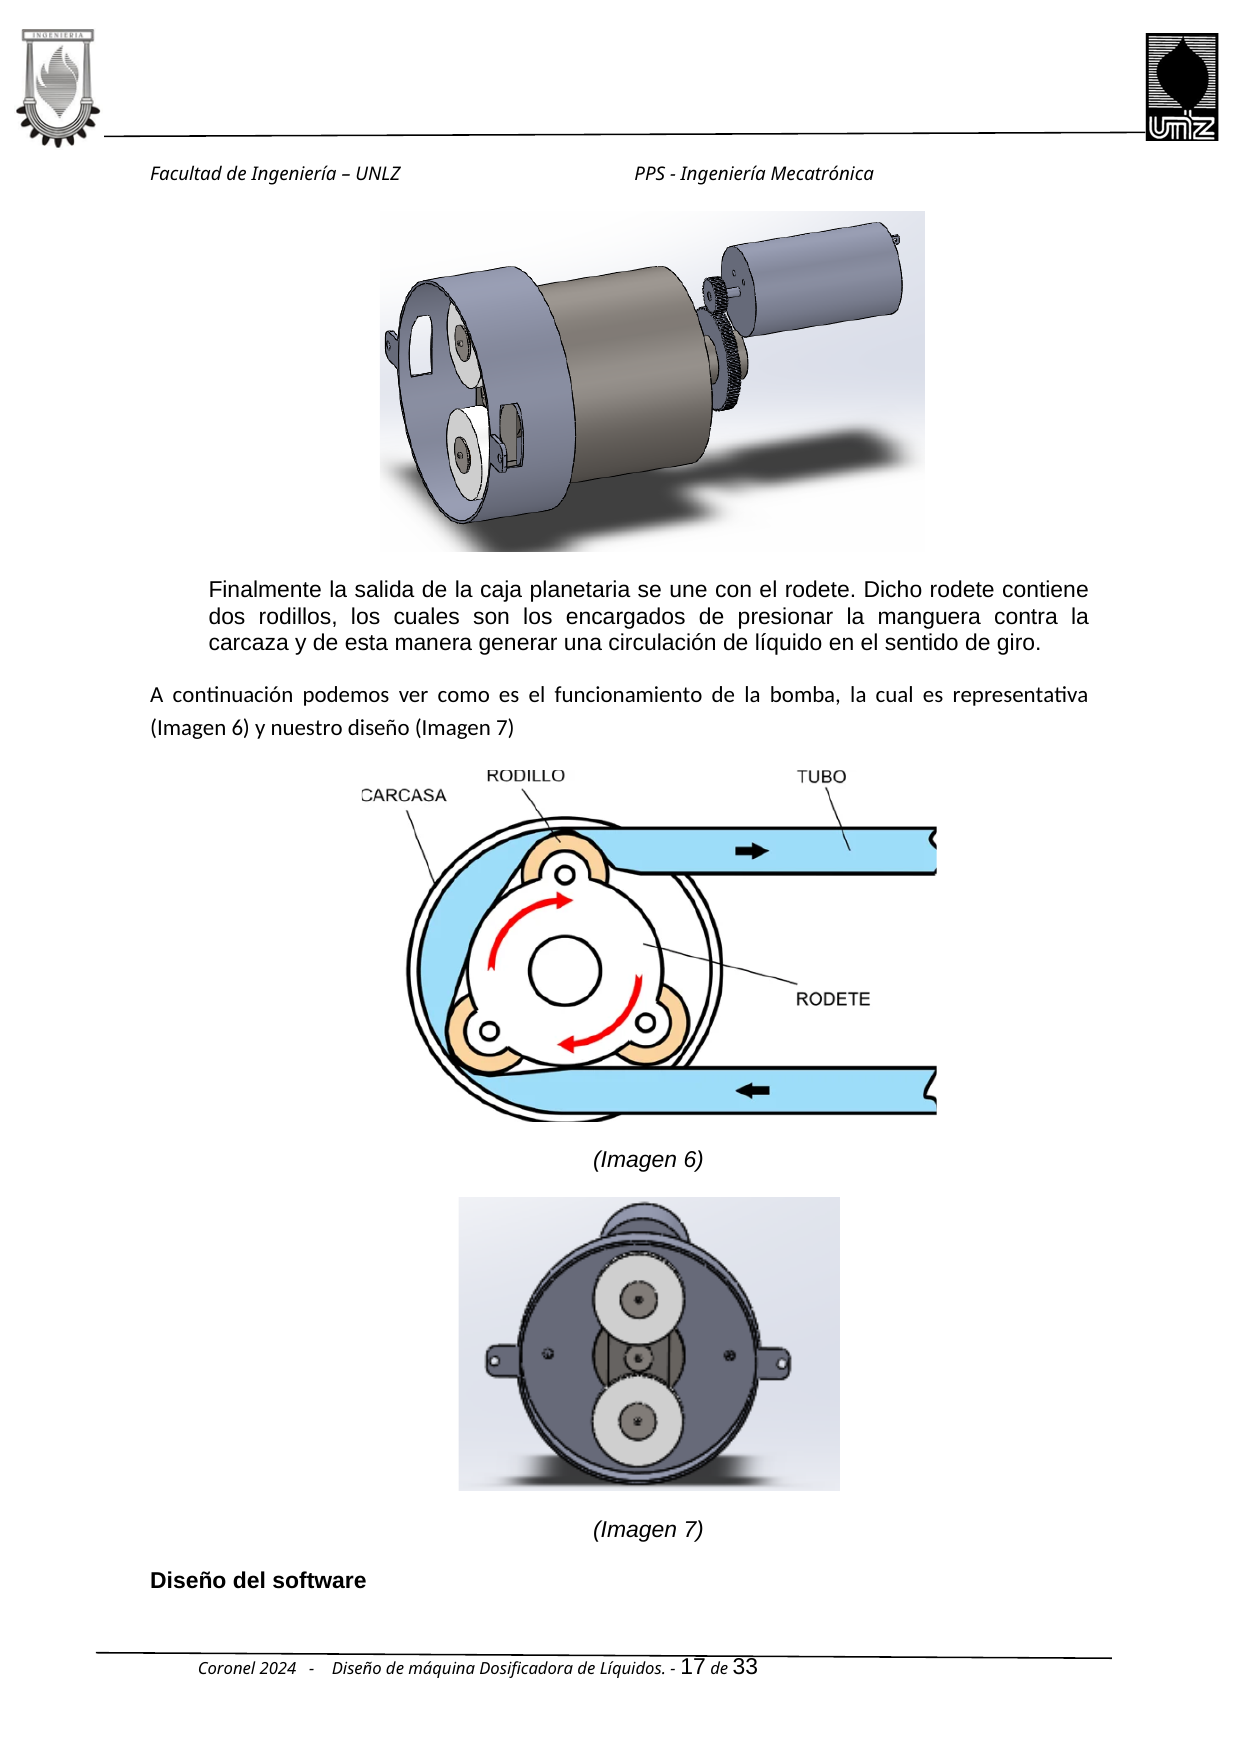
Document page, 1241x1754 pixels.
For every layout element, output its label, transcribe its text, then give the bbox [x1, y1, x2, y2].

picture [1126, 33, 1234, 141]
text A continuación podemos ver como es el funcionamiento de la bomba, la cual es representativa (Imagen 6) y nuestro diseño (Imagen 7) [150, 681, 1090, 741]
picture [361, 770, 937, 1122]
text (Imagen 7) [208, 1516, 1090, 1542]
picture [14, 25, 104, 150]
picture [379, 211, 925, 552]
text Finalmente la salida de la caja planetaria se une con el rodete. Dicho rodete contiene dos rodillos, los cuales son los encargados de presionar la manguera contra la carcaza y de esta manera generar una circulación de líquido en el sentido de giro. [208, 576, 1090, 656]
picture [458, 1197, 840, 1491]
text (Imagen 6) [208, 1146, 1090, 1173]
text Diseño del software [150, 1567, 1090, 1593]
